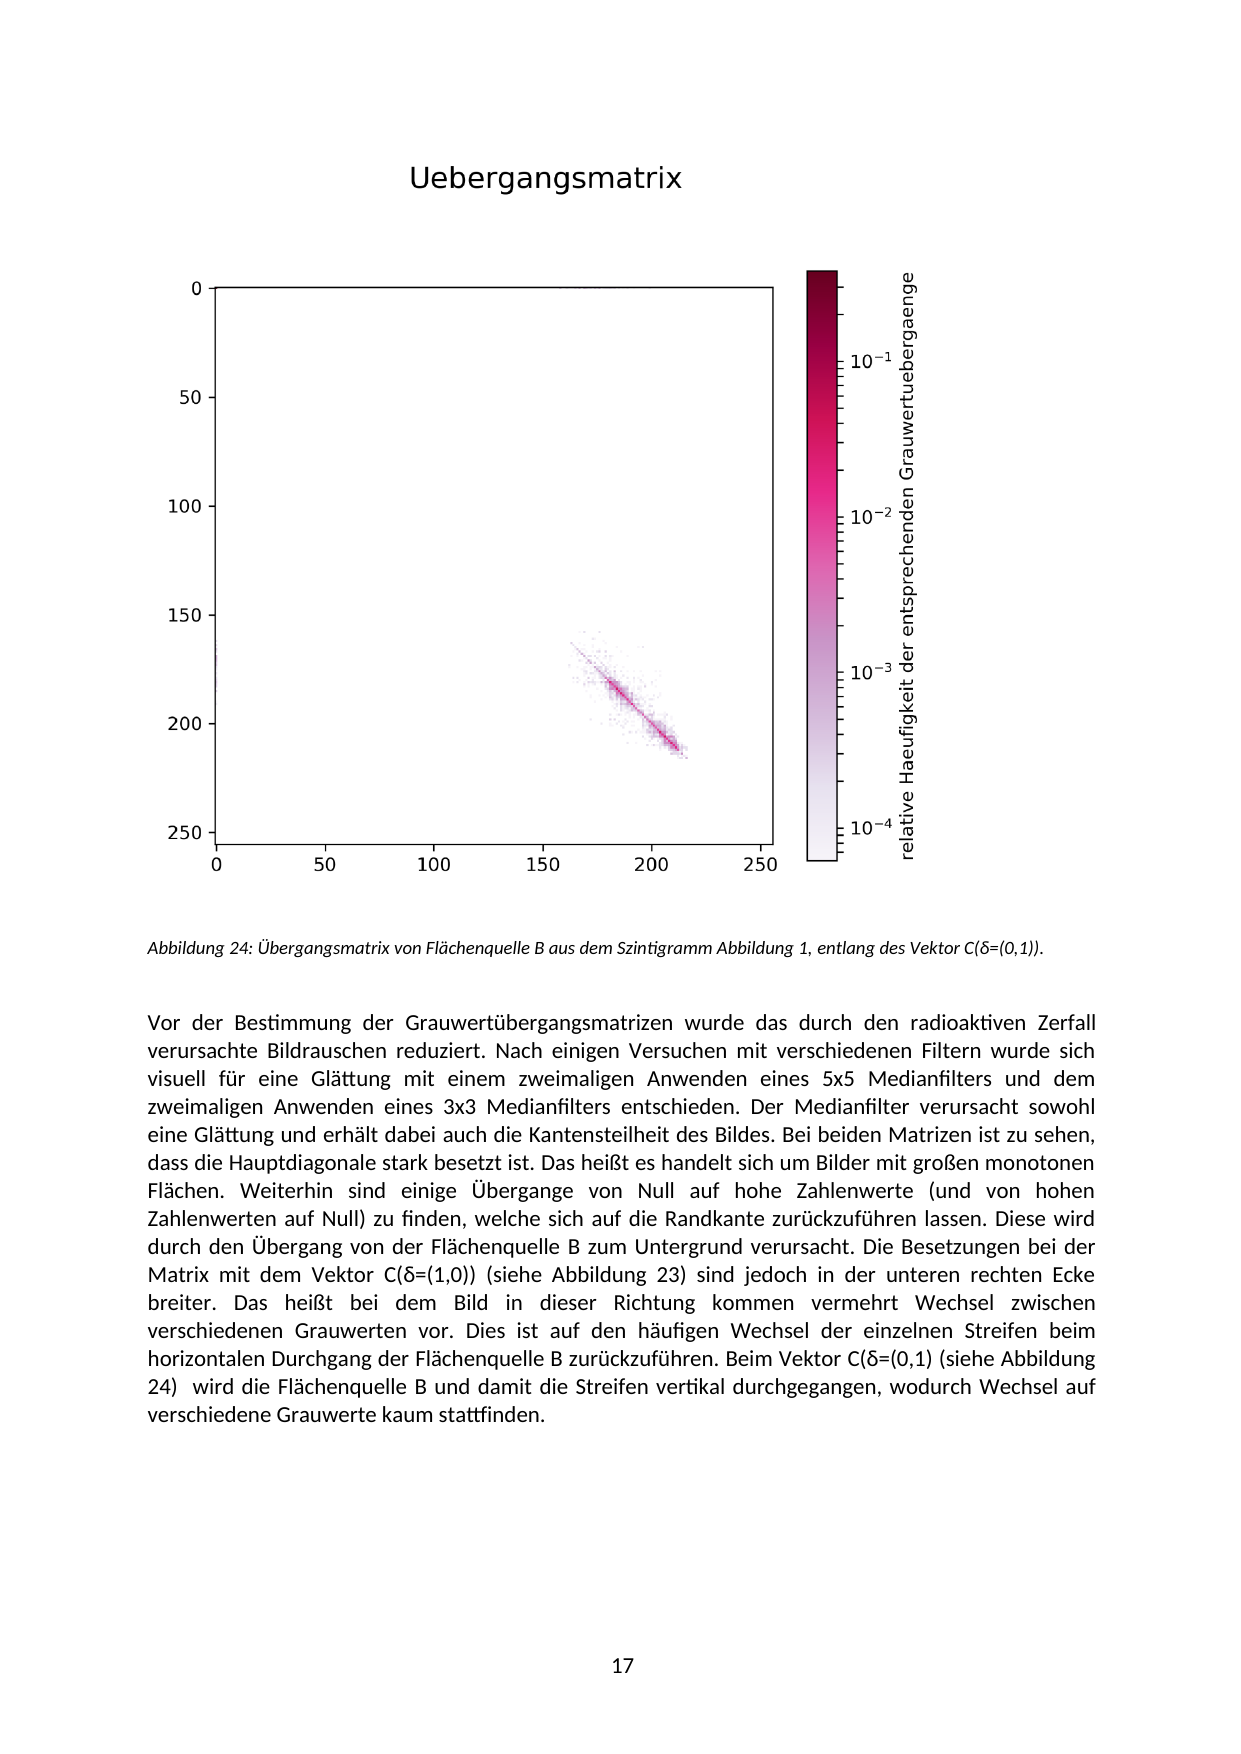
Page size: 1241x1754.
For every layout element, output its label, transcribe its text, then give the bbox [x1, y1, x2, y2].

text Vor der Bestimmung der Grauwertübergangsmatrizen wurde das durch den radioaktiven Zerfall verursachte Bildrauschen reduziert. Nach einigen Versuchen mit verschiedenen Filtern wurde sich visuell für eine Glättung mit einem zweimaligen Anwenden eines 5x5 Medianfilters und dem zweimaligen Anwenden eines 3x3 Medianfilters entschieden. Der Medianfilter verursacht sowohl eine Glättung und erhält dabei auch die Kantensteilheit des Bildes. Bei beiden Matrizen ist zu sehen, dass die Hauptdiagonale stark besetzt ist. Das heißt es handelt sich um Bilder mit großen monotonen Flächen. Weiterhin sind einige Übergange von Null auf hohe Zahlenwerte (und von hohen Zahlenwerten auf Null) zu finden, welche sich auf die Randkante zurückzuführen lassen. Diese wird durch den Übergang von der Flächenquelle B zum Untergrund verursacht. Die Besetzungen bei der Matrix mit dem Vektor C(δ=(1,0)) (siehe Abbildung 23) sind jedoch in der unteren rechten Ecke breiter. Das heißt bei dem Bild in dieser Richtung kommen vermehrt Wechsel zwischen verschiedenen Grauwerten vor. Dies ist auf den häufigen Wechsel der einzelnen Streifen beim horizontalen Durchgang der Flächenquelle B zurückzuführen. Beim Vektor C(δ=(0,1) (siehe Abbildung 24) wird die Flächenquelle B und damit die Streifen vertikal durchgegangen, wodurch Wechsel auf verschiedene Grauwerte kaum stattfinden. [147, 1008, 1097, 1428]
text Abbildung 24: Übergangsmatrix von Flächenquelle B aus dem Szintigramm Abbildung 1, entlang des Vektor C(δ=(0,1)). [147, 936, 1097, 959]
picture [147, 147, 944, 937]
